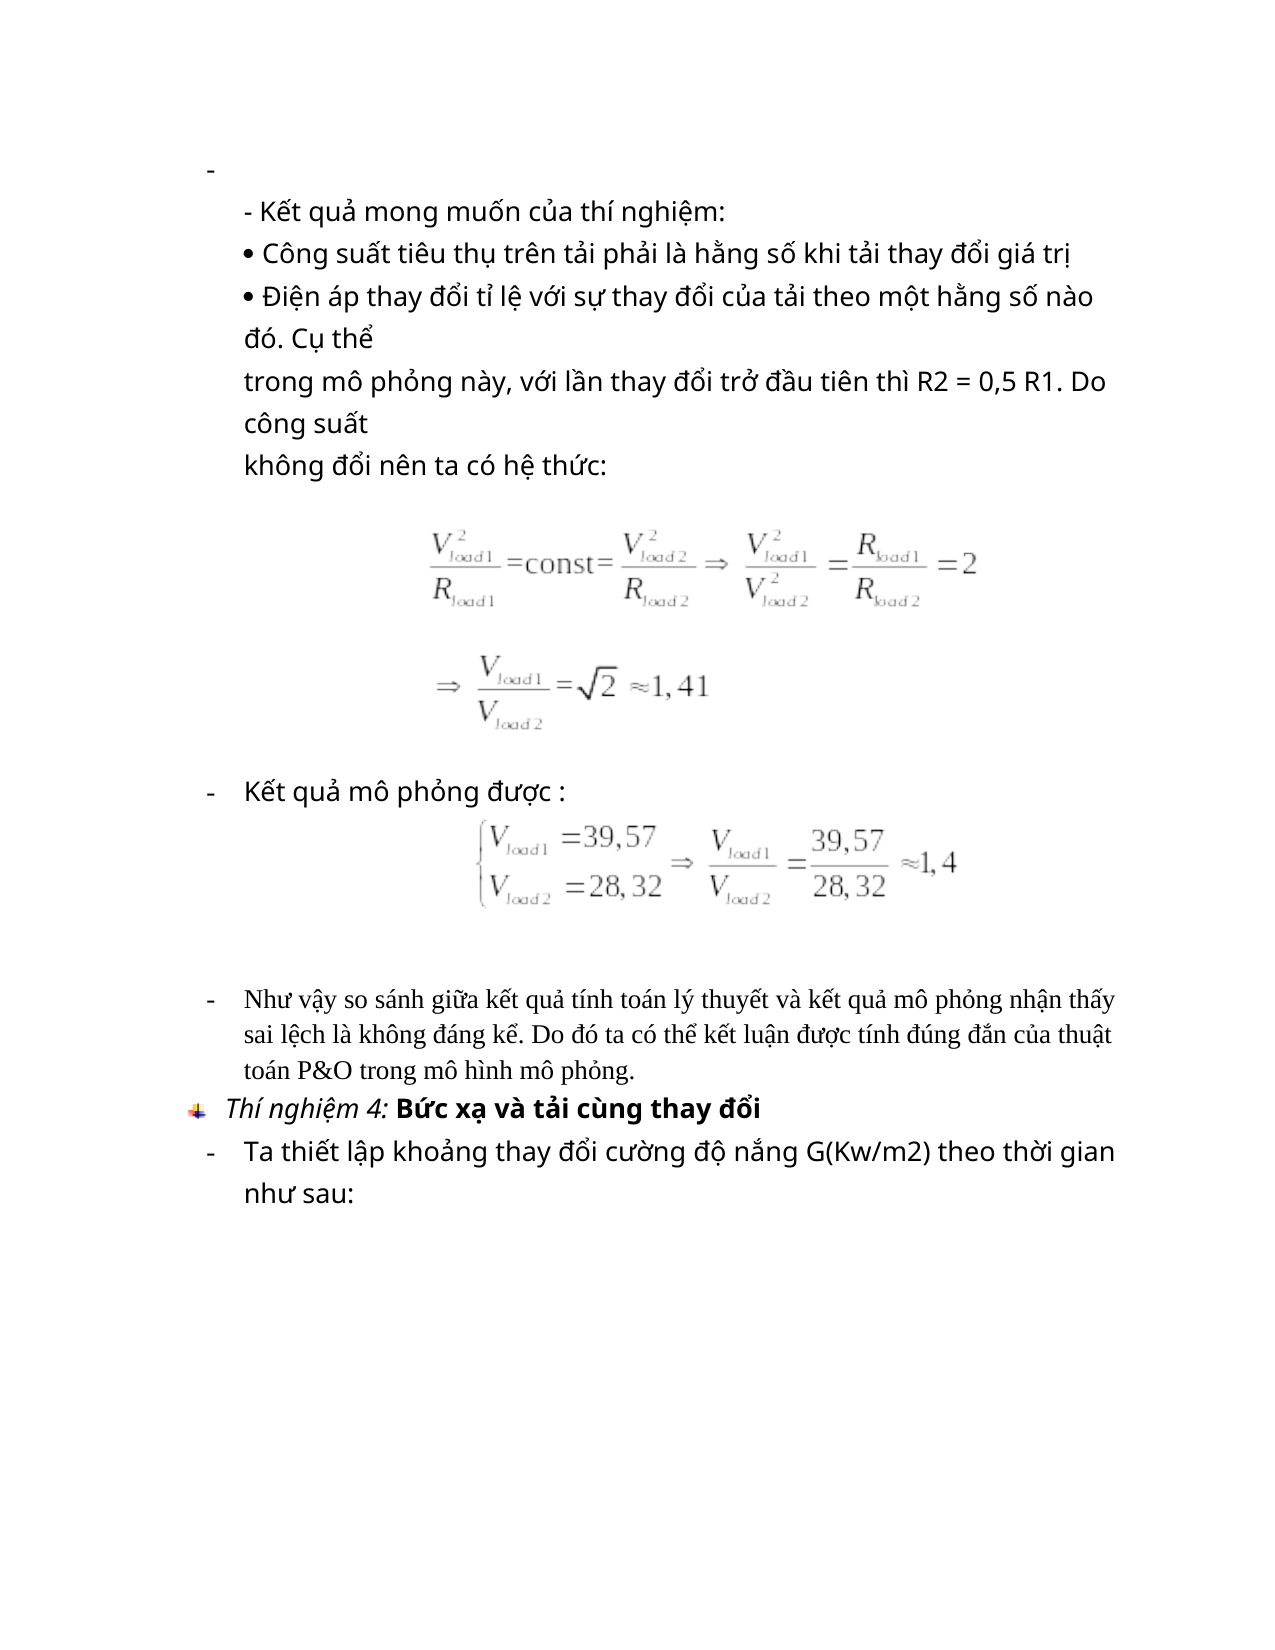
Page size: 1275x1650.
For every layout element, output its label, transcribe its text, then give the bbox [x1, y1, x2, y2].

list - Kết quả mong muốn của thí nghiệm: Công suất tiêu thụ trên tải phải là hằng số khi tải thay đổi giá trị Điện áp thay đổi tỉ lệ với sự thay đổi của tải theo một hằng số nào đó. Cụ thể trong mô phỏng này, với lần thay đổi trở đầu tiên thì R2 = 0,5 R1. Do công suất không đổi nên ta có hệ thức: [206, 150, 1125, 484]
list Kết quả mô phỏng được : [206, 772, 1125, 809]
picture [188, 1102, 206, 1119]
list Như vậy so sánh giữa kết quả tính toán lý thuyết và kết quả mô phỏng nhận thấy sai lệch là không đáng kể. Do đó ta có thể kết luận được tính đúng đắn của thuật toán P&O trong mô hình mô phỏng. [206, 983, 1125, 1085]
list Thí nghiệm 4: Bức xạ và tải cùng thay đổi [187, 1090, 1125, 1127]
list Ta thiết lập khoảng thay đổi cường độ nắng G(Kw/m2) theo thời gian như sau: [206, 1132, 1125, 1212]
